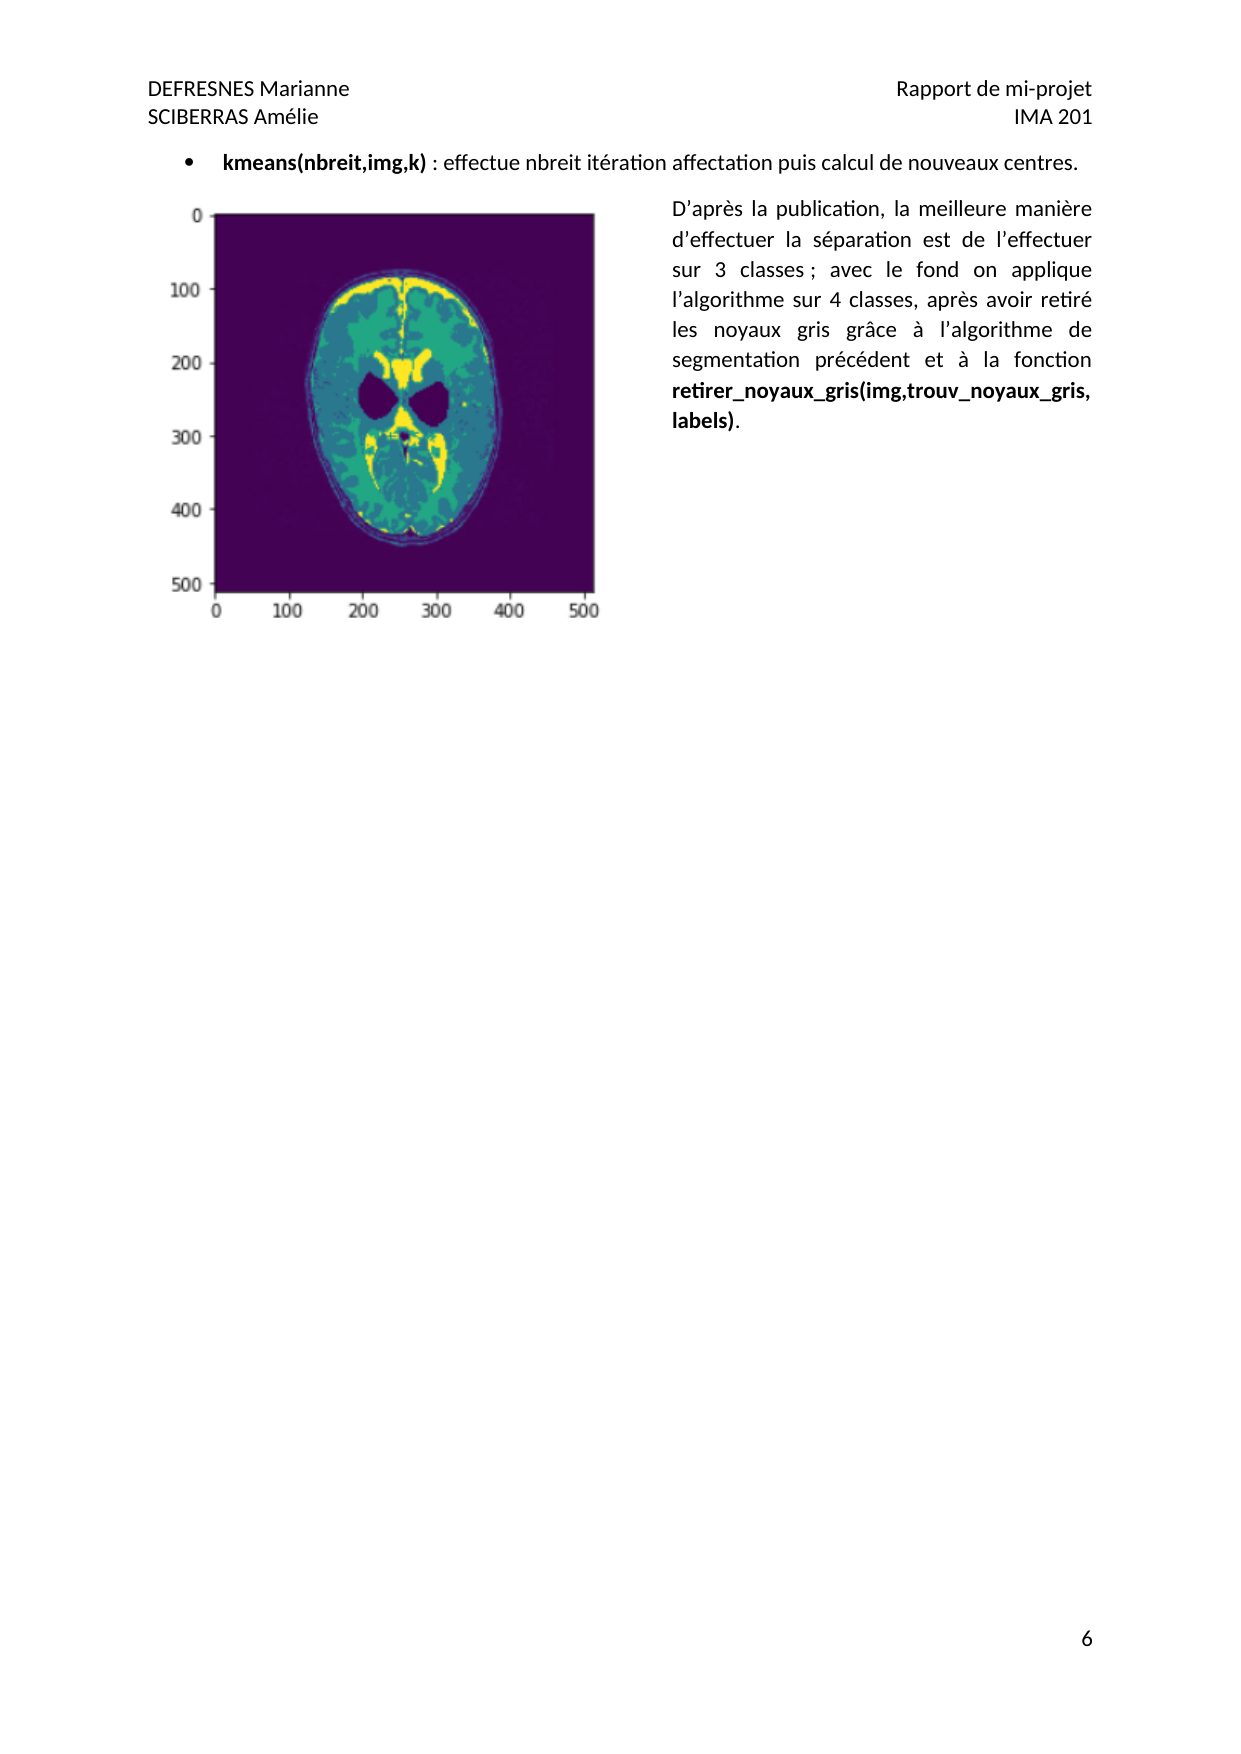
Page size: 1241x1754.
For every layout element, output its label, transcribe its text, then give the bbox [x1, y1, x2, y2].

text D’après la publication, la meilleure manière d’effectuer la séparation est de l’effectuer sur 3 classes ; avec le fond on applique l’algorithme sur 4 classes, après avoir retiré les noyaux gris grâce à l’algorithme de segmentation précédent et à la fonction retirer_noyaux_gris(img,trouv_noyaux_gris, labels). [654, 194, 1093, 434]
list kmeans(nbreit,img,k) : effectue nbreit itération affectation puis calcul de nouveaux centres. [185, 148, 1093, 176]
picture [147, 192, 654, 644]
